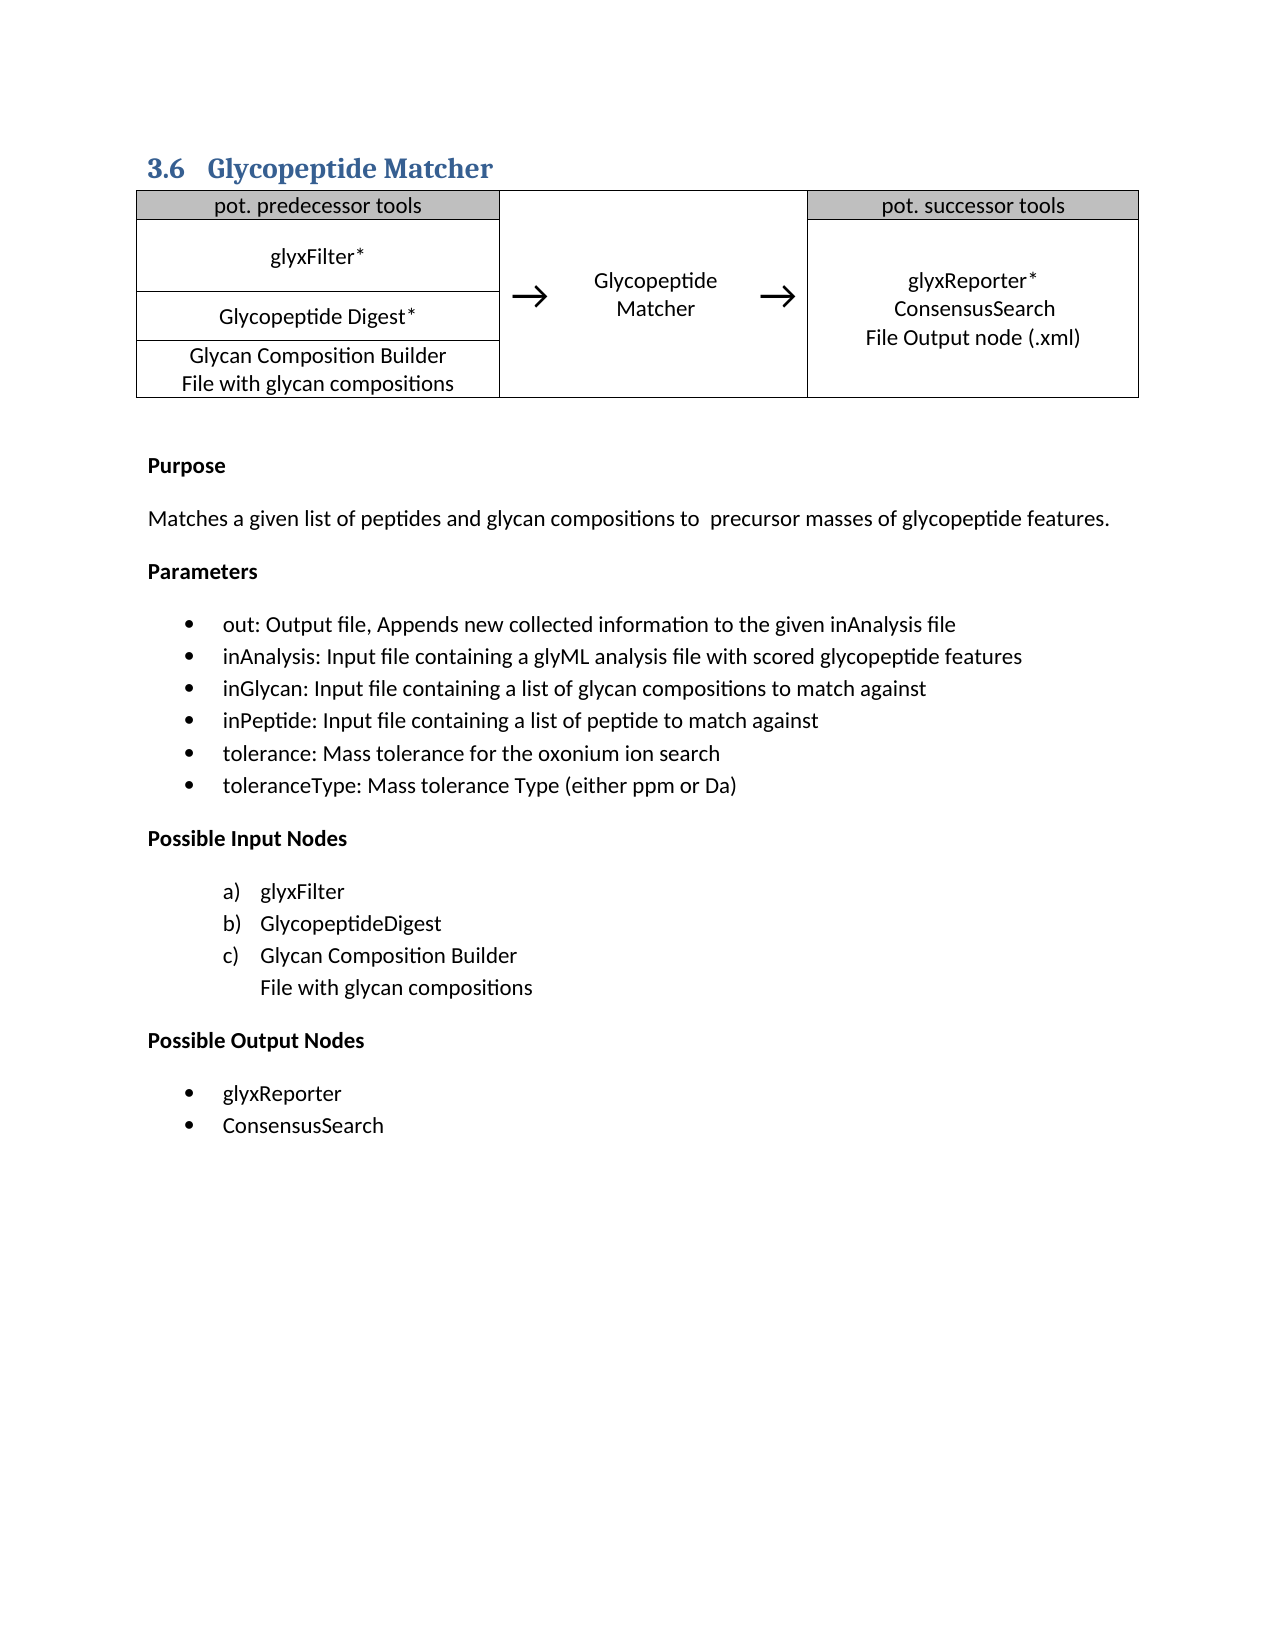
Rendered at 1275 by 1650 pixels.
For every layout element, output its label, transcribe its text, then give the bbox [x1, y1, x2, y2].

table_cell Glycan Composition Builder File with glycan compositions [137, 341, 499, 397]
text Matches a given list of peptides and glycan compositions to precursor masses of glycopeptide features. [148, 504, 1127, 532]
table_header pot. successor tools [808, 191, 1138, 219]
text Possible Output Nodes [148, 1026, 1127, 1054]
table_cell glyxReporter* ConsensusSearch File Output node (.xml) [808, 220, 1138, 397]
text Purpose [148, 451, 1127, 479]
text Parameters [148, 557, 1127, 585]
list ConsensusSearch [185, 1112, 1127, 1140]
table_cell glyxFilter* [137, 220, 499, 291]
list glyxReporter [185, 1079, 1127, 1107]
table_header → [500, 191, 563, 397]
list glyxFilter [223, 877, 1127, 905]
list inAnalysis: Input file containing a glyML analysis file with scored glycopeptide features [185, 642, 1127, 670]
list File with glycan compositions [260, 973, 1127, 1001]
list tolerance: Mass tolerance for the oxonium ion search [185, 739, 1127, 767]
subtitle Glycopeptide Matcher [148, 152, 1127, 185]
text Possible Input Nodes [148, 824, 1127, 852]
list out: Output file, Appends new collected information to the given inAnalysis file [185, 610, 1127, 638]
table_header Glycopeptide Matcher [564, 191, 748, 397]
list inGlycan: Input file containing a list of glycan compositions to match against [185, 674, 1127, 702]
list toleranceType: Mass tolerance Type (either ppm or Da) [185, 771, 1127, 799]
list inPeptide: Input file containing a list of peptide to match against [185, 706, 1127, 734]
list Glycan Composition Builder [223, 941, 1127, 969]
list GlycopeptideDigest [223, 909, 1127, 937]
table_cell Glycopeptide Digest* [137, 292, 499, 340]
table_header pot. predecessor tools [137, 191, 499, 219]
table_header → [748, 191, 807, 397]
